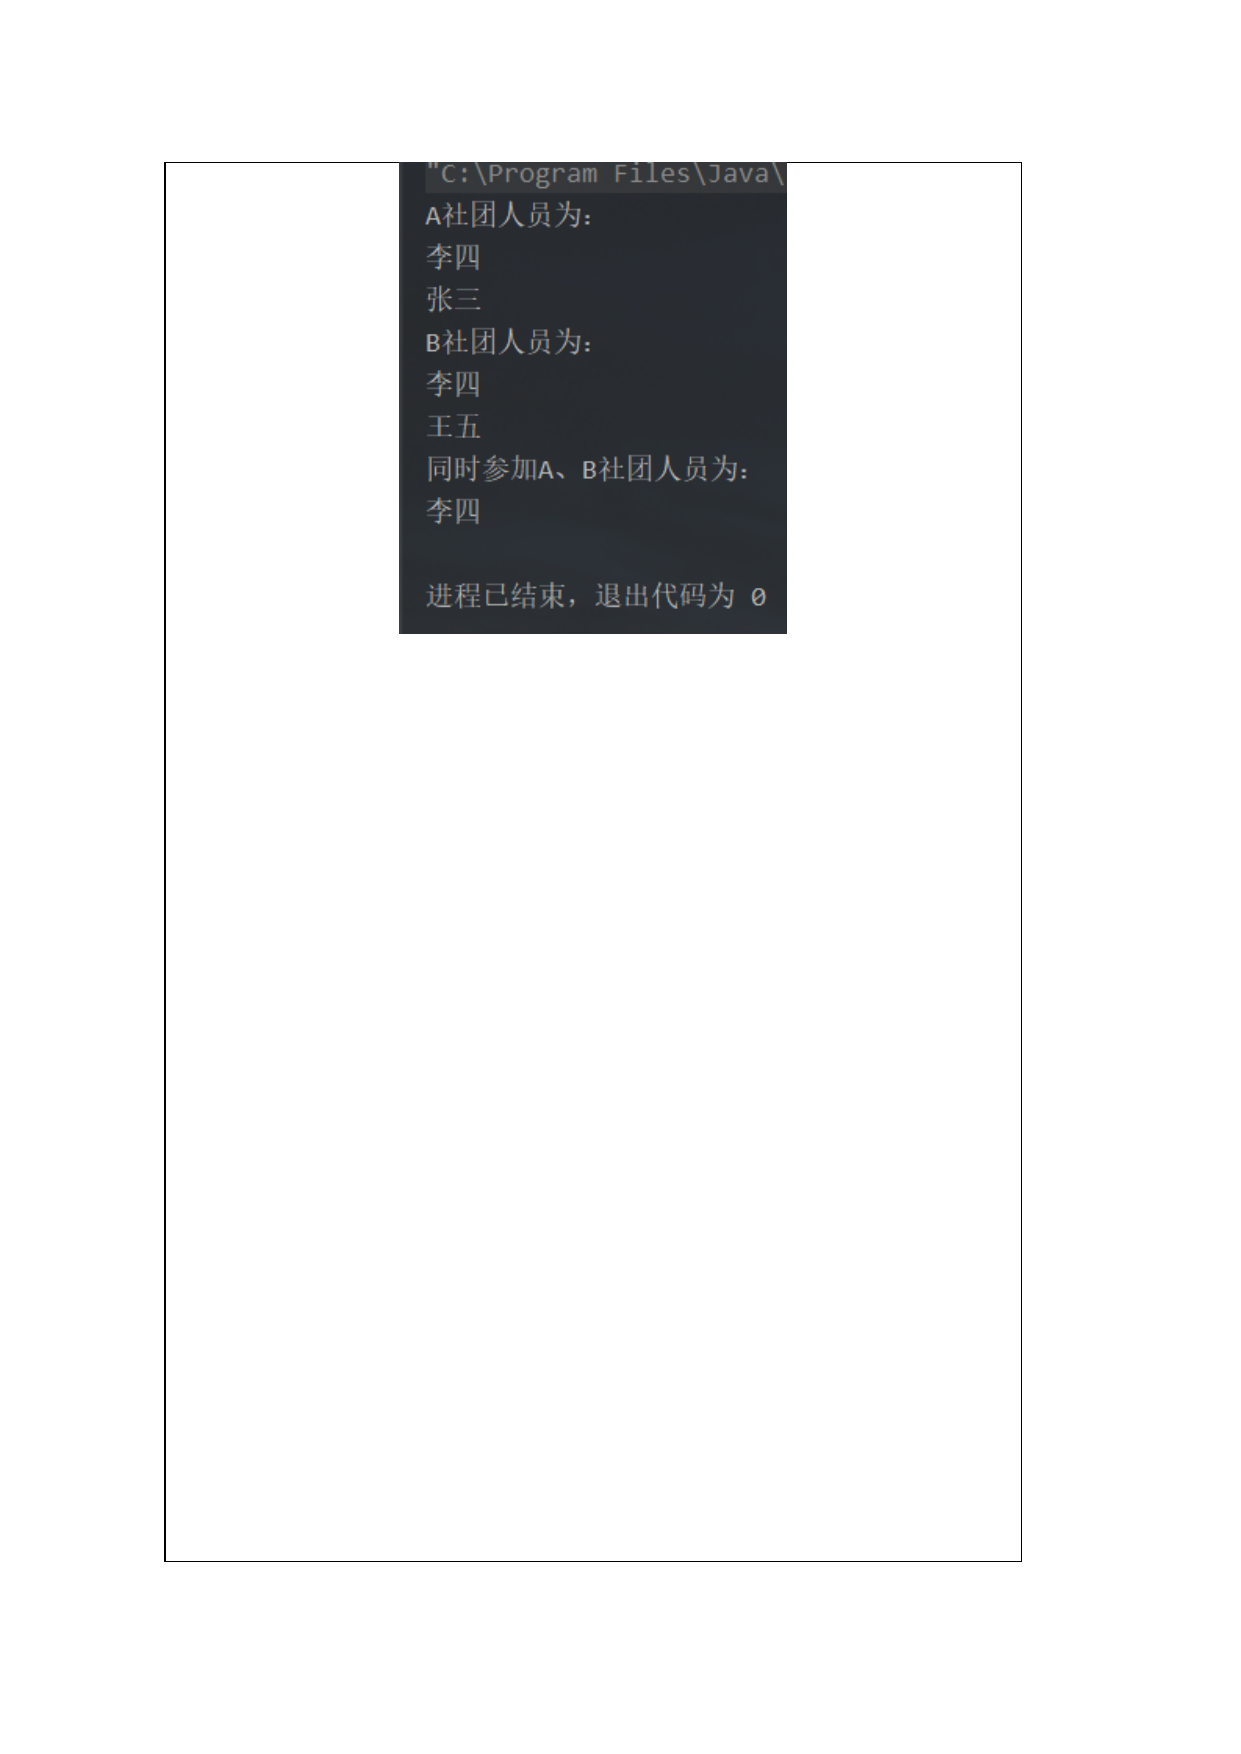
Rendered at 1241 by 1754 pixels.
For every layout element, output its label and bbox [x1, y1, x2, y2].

picture [399, 162, 787, 634]
table_header [166, 163, 1021, 1561]
